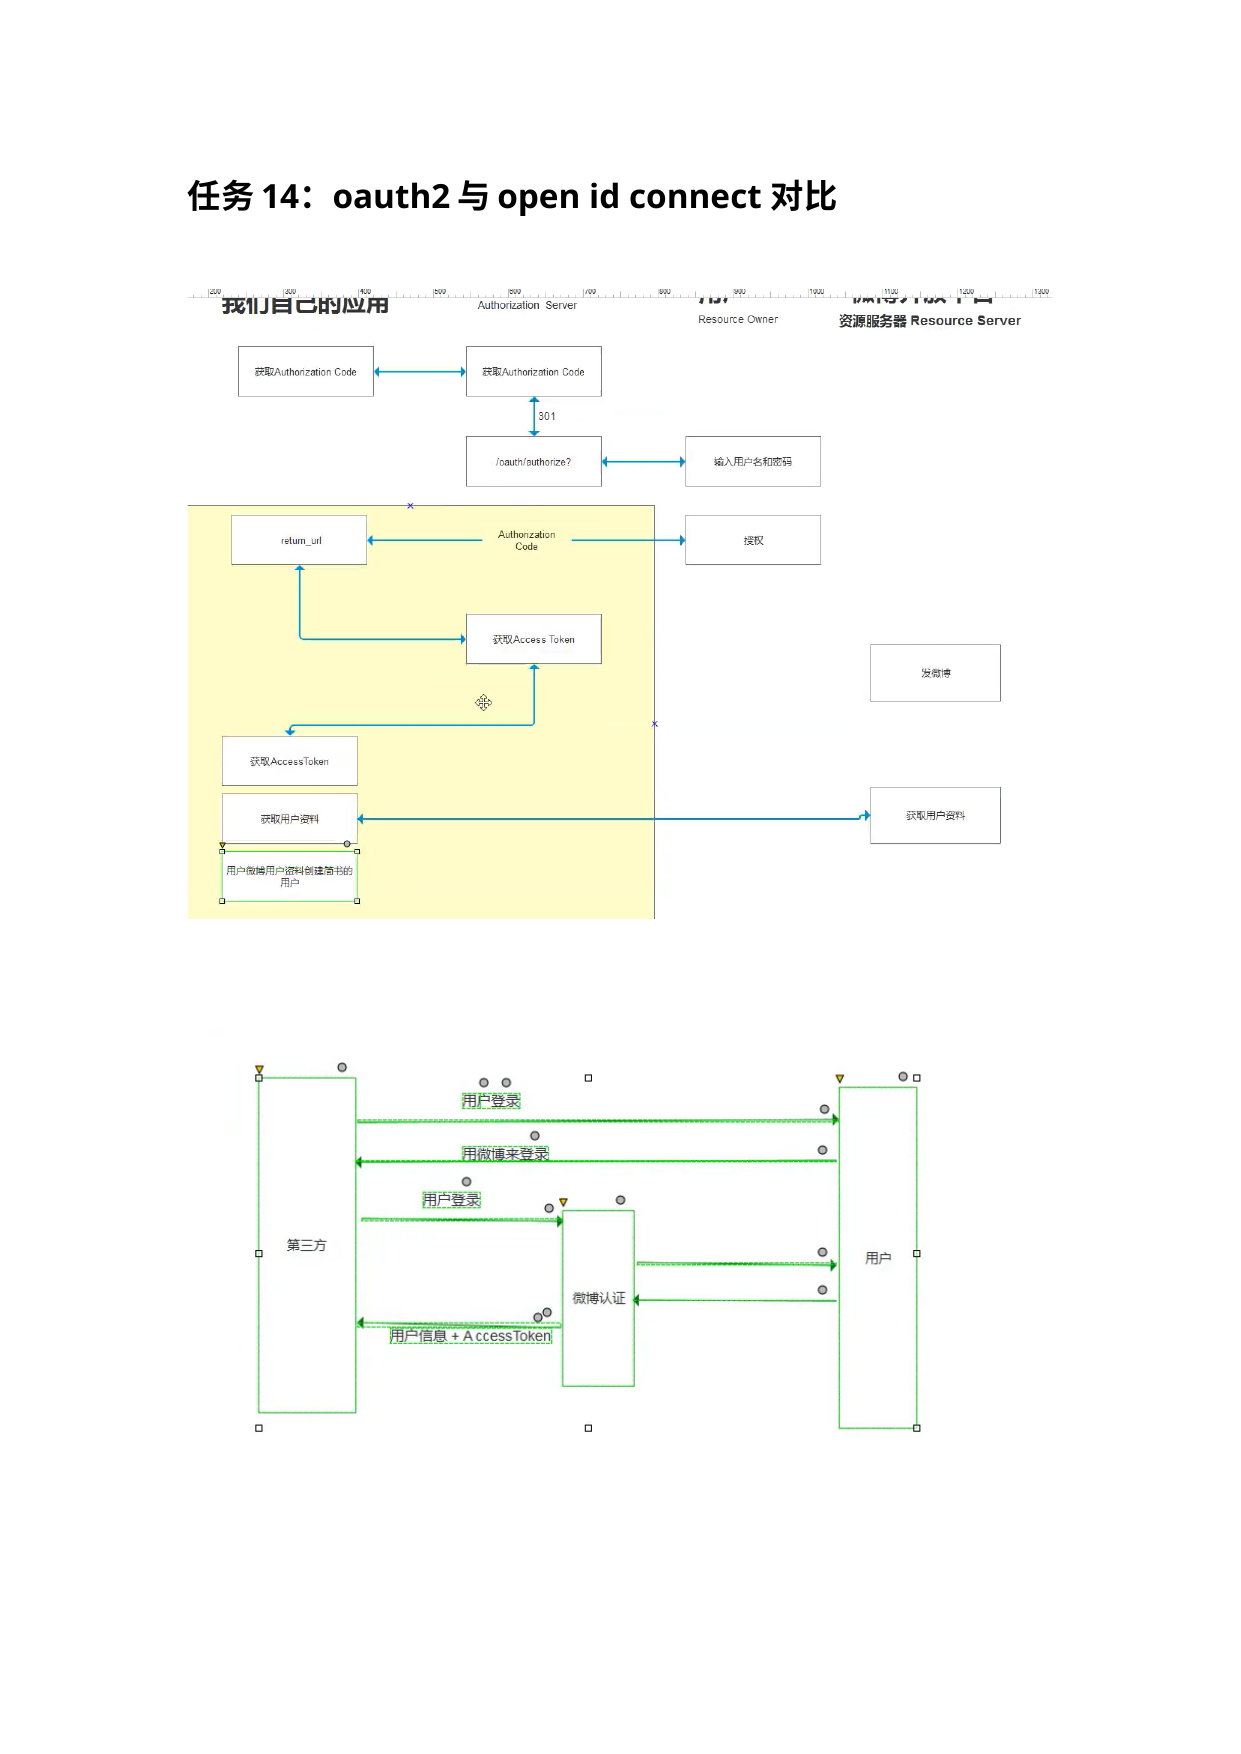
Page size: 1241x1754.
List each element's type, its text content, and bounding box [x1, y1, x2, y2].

subtitle 任务14：oauth2与open id connect 对比 [187, 162, 1053, 227]
picture [187, 1004, 1053, 1493]
picture [187, 289, 1053, 919]
